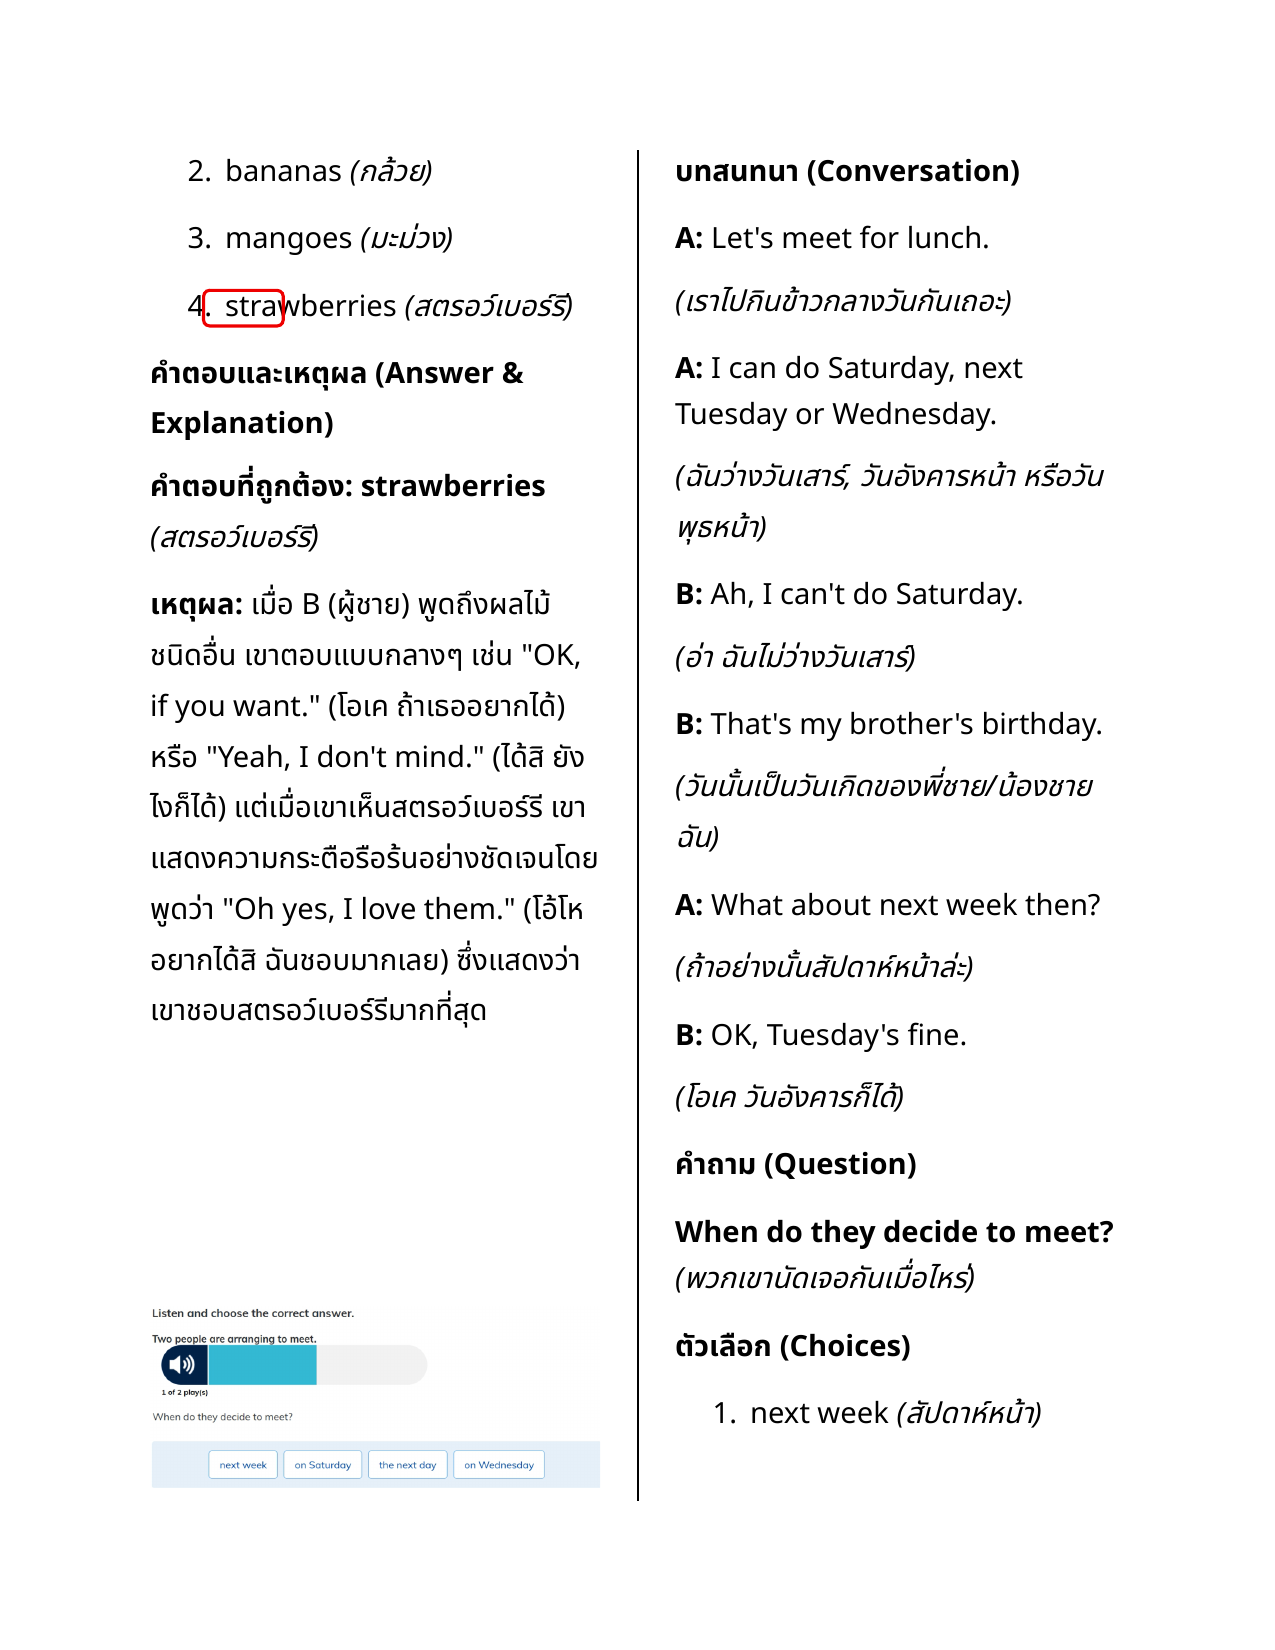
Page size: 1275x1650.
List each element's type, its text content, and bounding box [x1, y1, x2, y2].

text คำถาม (Question) [675, 1143, 1125, 1188]
text (เราไปกินข้าวกลางวันกันเถอะ) [675, 280, 1125, 324]
text A: I can do Saturday, next Tuesday or Wednesday. [675, 347, 1125, 433]
list mangoes (มะม่วง) [187, 217, 600, 262]
text ตัวเลือก (Choices) [675, 1325, 1125, 1369]
text B: Ah, I can't do Saturday. [675, 573, 1125, 613]
text (โอเค วันอังคารก็ได้) [675, 1076, 1125, 1120]
text A: What about next week then? [675, 884, 1125, 924]
text When do they decide to meet? (พวกเขานัดเจอกันเมื่อไหร่) [675, 1211, 1125, 1302]
text บทสนทนา (Conversation) [675, 150, 1125, 194]
text (ฉันว่างวันเสาร์, วันอังคารหน้า หรือวันพุธหน้า) [675, 455, 1125, 550]
text (ถ้าอย่างนั้นสัปดาห์หน้าล่ะ) [675, 946, 1125, 991]
text เหตุผล: เมื่อ B (ผู้ชาย) พูดถึงผลไม้ชนิดอื่น เขาตอบแบบกลางๆ เช่น "OK, if you want." (โอเค ถ้าเธออยากได้) หรือ "Yeah, I don't mind." (ได้สิ ยังไงก็ได้) แต่เมื่อเขาเห็นสตรอว์เบอร์รี เขาแสดงความกระตือรือร้นอย่างชัดเจนโดยพูดว่า "Oh yes, I love them." (โอ้โห อยากได้สิ ฉันชอบมากเลย) ซึ่งแสดงว่าเขาชอบสตรอว์เบอร์รีมากที่สุด [150, 583, 600, 1034]
text B: OK, Tuesday's fine. [675, 1014, 1125, 1053]
list strawberries (สตรอว์เบอร์รี) [187, 285, 600, 329]
text (วันนั้นเป็นวันเกิดของพี่ชาย/น้องชายฉัน) [675, 766, 1125, 861]
text B: That's my brother's birthday. [675, 703, 1125, 743]
picture [150, 1306, 600, 1488]
list bananas (กล้วย) [187, 150, 600, 194]
text คำตอบที่ถูกต้อง: strawberries (สตรอว์เบอร์รี) [150, 465, 600, 560]
text คำตอบและเหตุผล (Answer & Explanation) [150, 352, 600, 442]
text (อ่า ฉันไม่ว่างวันเสาร์) [675, 636, 1125, 680]
text A: Let's meet for lunch. [675, 217, 1125, 257]
list next week (สัปดาห์หน้า) [712, 1392, 1125, 1437]
